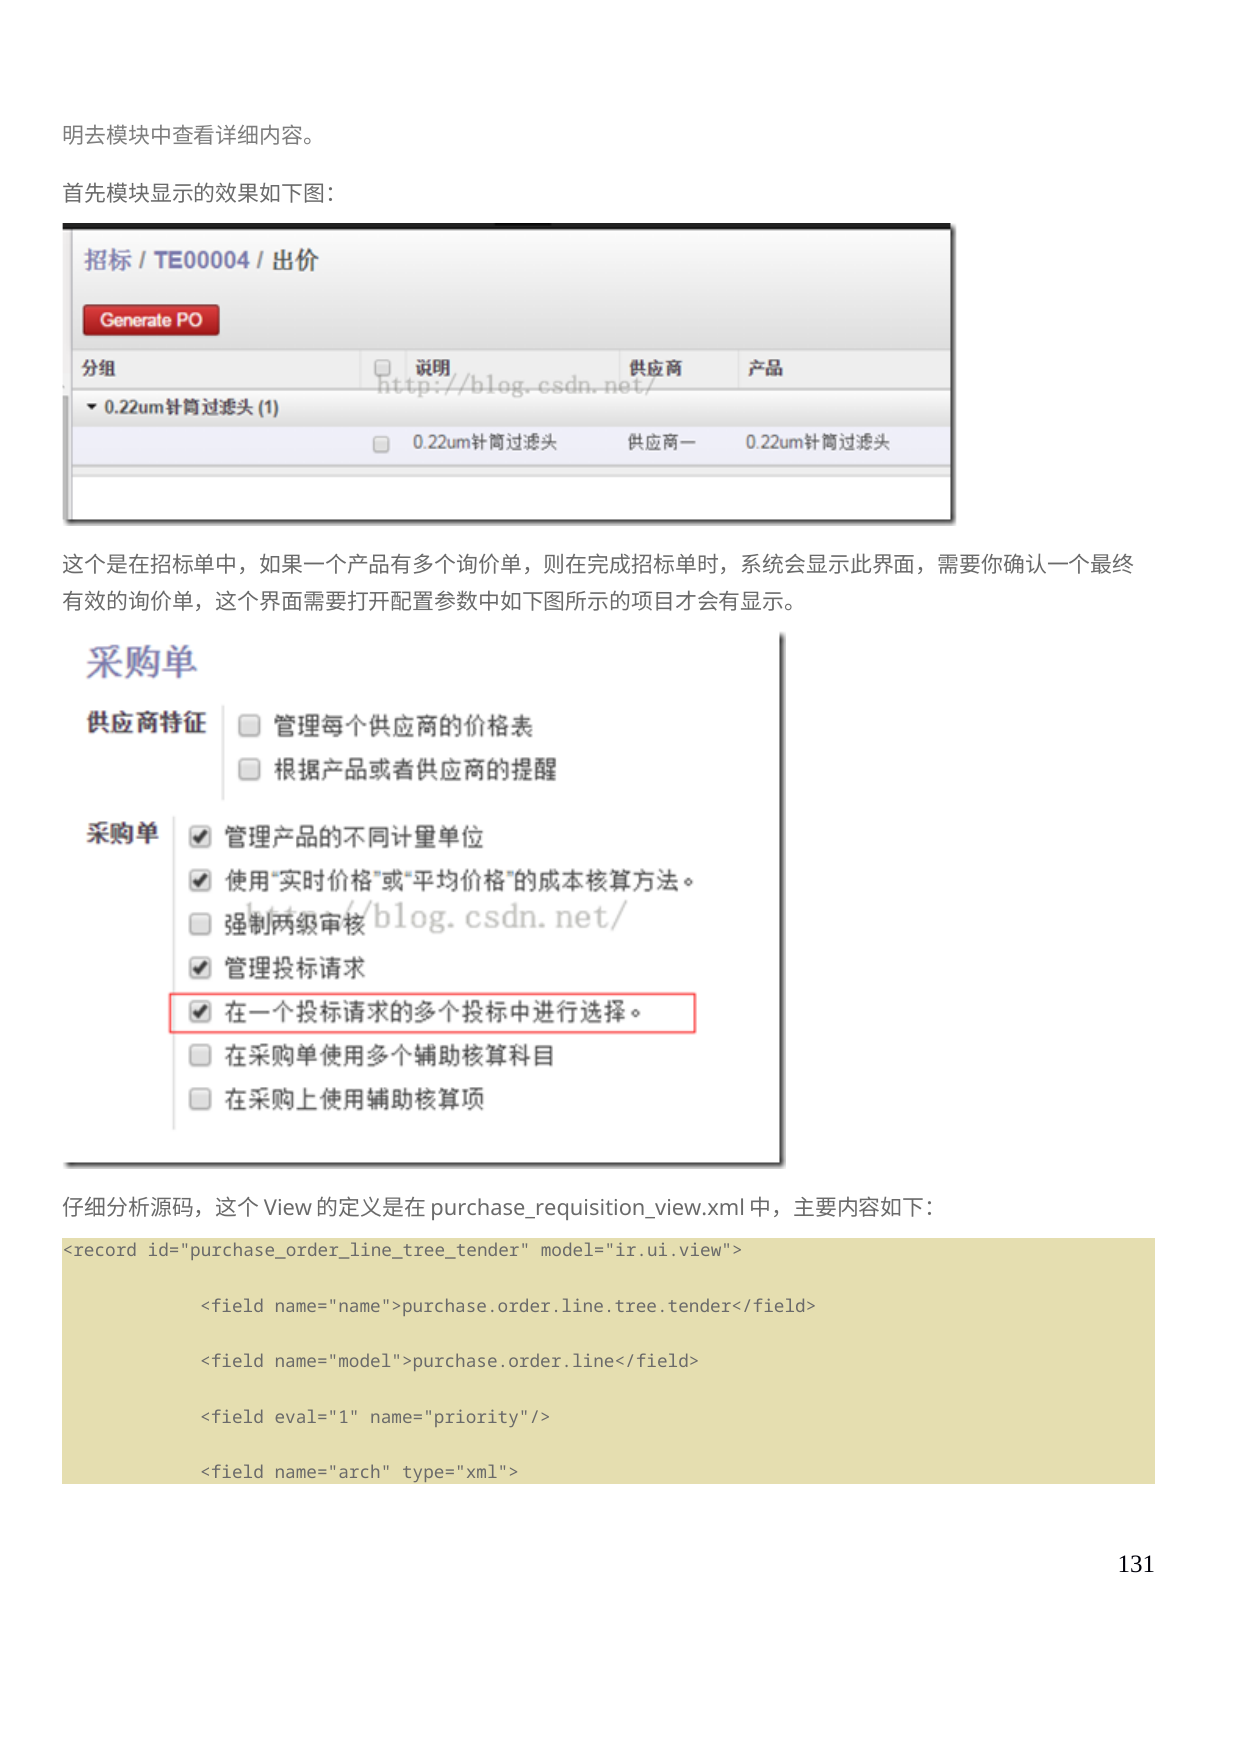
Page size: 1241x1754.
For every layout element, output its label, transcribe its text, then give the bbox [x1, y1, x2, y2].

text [62, 118, 1155, 150]
text <field name="arch" type="xml"> [62, 1459, 1155, 1484]
picture [62, 223, 957, 526]
text <record id="purchase_order_line_tree_tender" model="ir.ui.view"> [62, 1238, 1155, 1262]
text 首先模块显示的效果如下图： [62, 171, 1155, 208]
text <field eval="1" name="priority"/> [62, 1404, 1155, 1428]
text 这个是在招标单中，如果一个产品有多个询价单，则在完成招标单时，系统会显示此界面，需要你确认一个最终有效的询价单，这个界面需要打开配置参数中如下图所示的项目才会有显示。 [62, 541, 1155, 616]
text <field name="name">purchase.order.line.tree.tender</field> [62, 1293, 1155, 1317]
text 仔细分析源码，这个View的定义是在purchase_requisition_view.xml中，主要内容如下： [62, 1185, 1155, 1222]
picture [62, 631, 786, 1169]
text <field name="model">purchase.order.line</field> [62, 1349, 1155, 1373]
